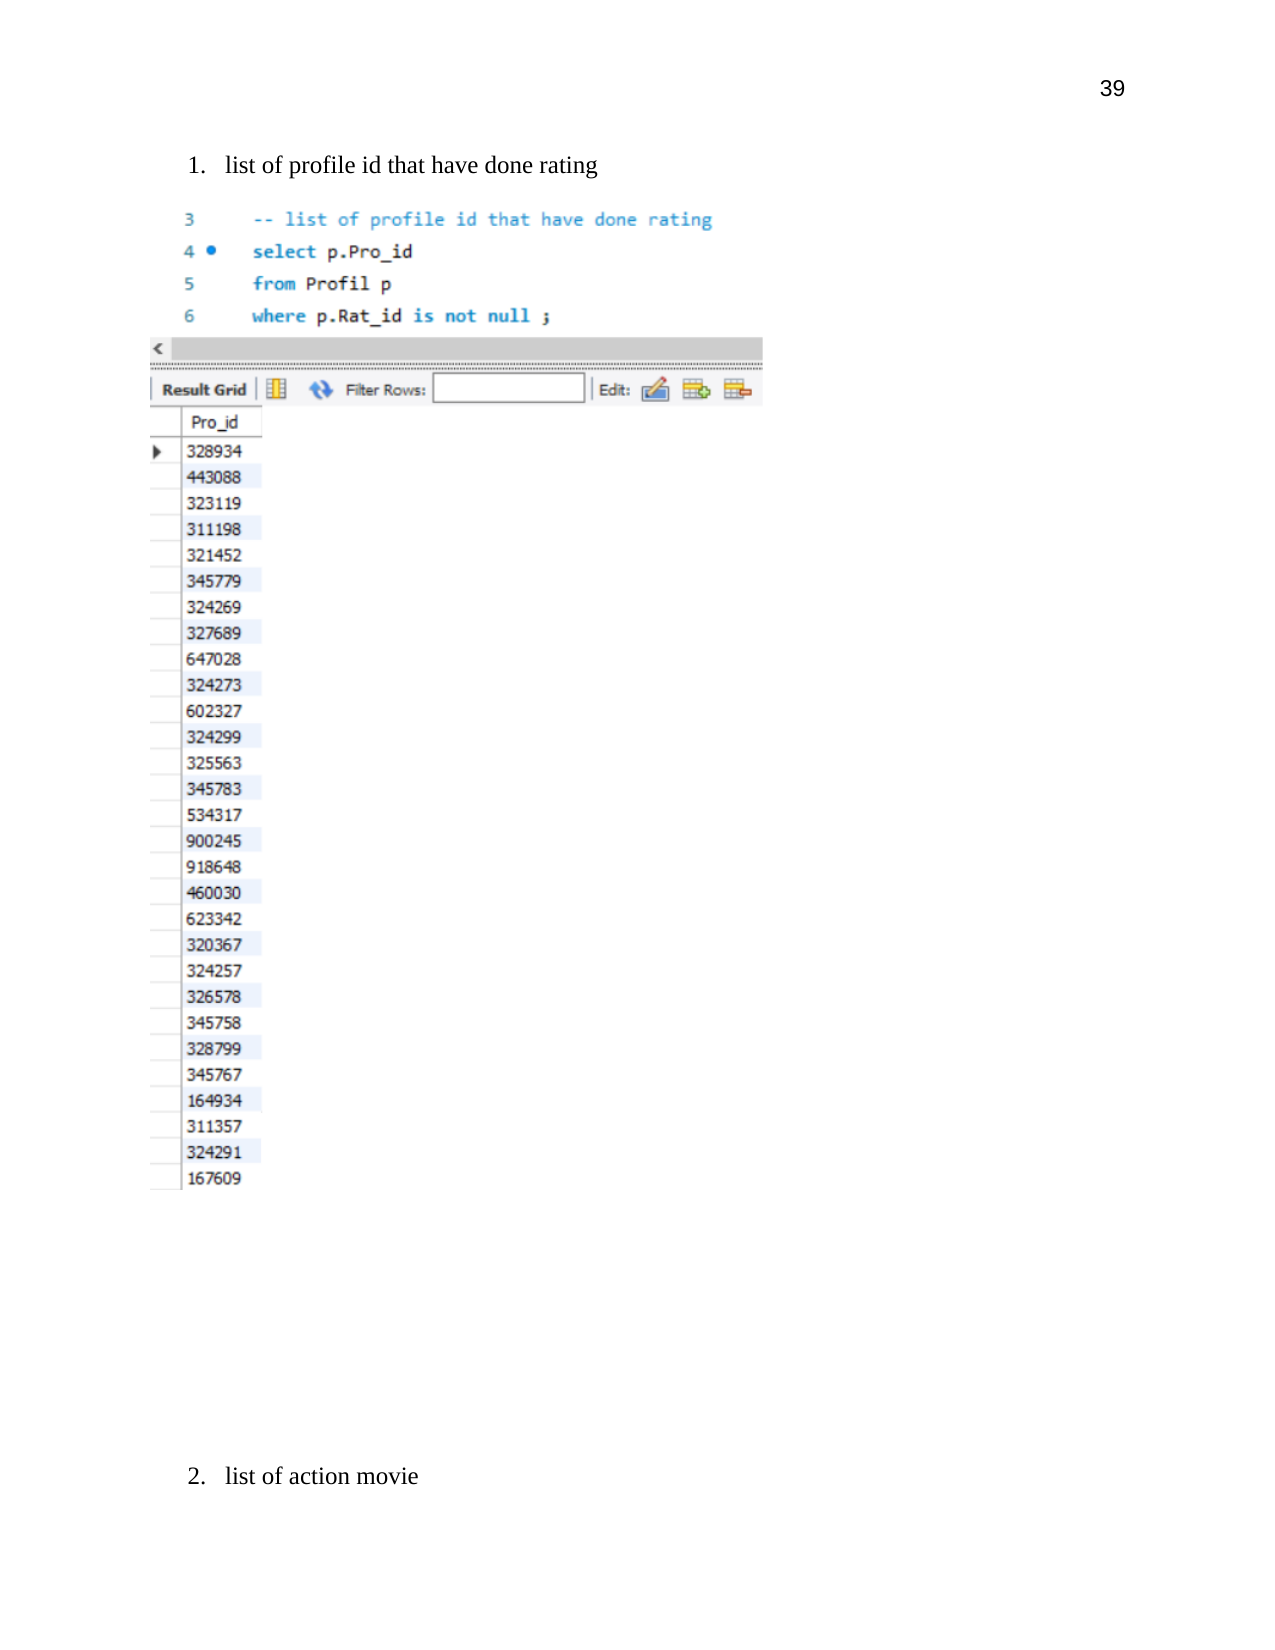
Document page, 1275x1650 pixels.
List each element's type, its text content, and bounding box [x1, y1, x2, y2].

list list of action movie [187, 1461, 1125, 1490]
list list of profile id that have done rating [187, 150, 1125, 179]
picture [150, 193, 763, 1190]
